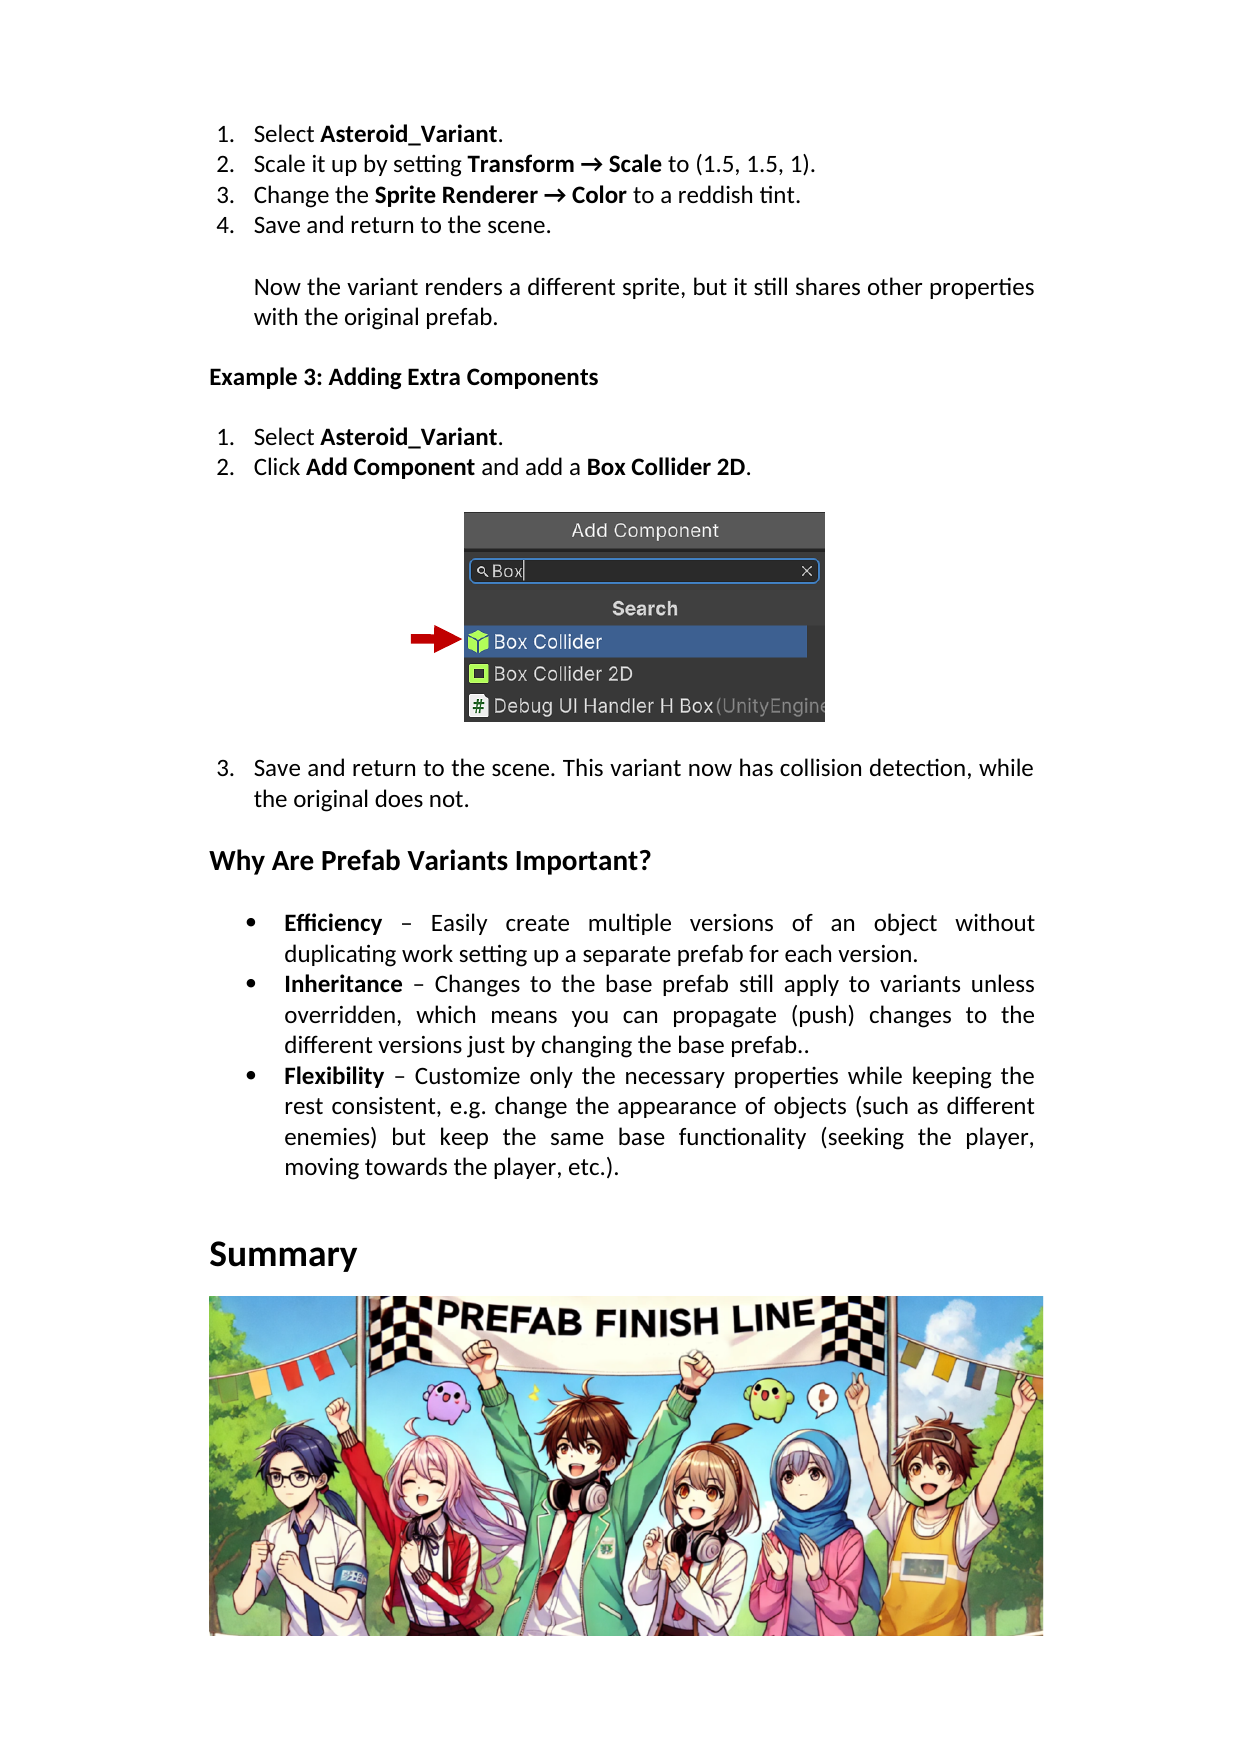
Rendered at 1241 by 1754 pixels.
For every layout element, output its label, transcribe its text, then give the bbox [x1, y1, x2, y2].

list Select Asteroid_Variant. [216, 118, 1036, 149]
list Change the Sprite Renderer → Color to a reddish tint. [216, 179, 1036, 210]
picture [464, 512, 825, 722]
text Summary [209, 1230, 1036, 1276]
list Flexibility – Customize only the necessary properties while keeping the rest consistent, e.g. change the appearance of objects (such as different enemies) but keep the same base functionality (seeking the player, moving towards the player, etc.). [247, 1060, 1036, 1182]
text Why Are Prefab Variants Important? [209, 842, 1036, 878]
text Example 3: Adding Extra Components [209, 361, 1036, 391]
list Save and return to the scene. [216, 210, 1036, 240]
list Scale it up by setting Transform → Scale to (1.5, 1.5, 1). [216, 149, 1036, 179]
picture [209, 1296, 1049, 1636]
list Efficiency – Easily create multiple versions of an object without duplicating work setting up a separate prefab for each version. [247, 907, 1036, 968]
list Now the variant renders a different sprite, but it still shares other properties with the original prefab. [253, 240, 1036, 332]
list Select Asteroid_Variant. [216, 421, 1036, 451]
list Inheritance – Changes to the base prefab still apply to variants unless overridden, which means you can propagate (push) changes to the different versions just by changing the base prefab.. [247, 968, 1036, 1060]
list Click Add Component and add a Box Collider 2D. [216, 451, 1036, 482]
list Save and return to the scene. This variant now has collision detection, while the original does not. [216, 752, 1036, 813]
